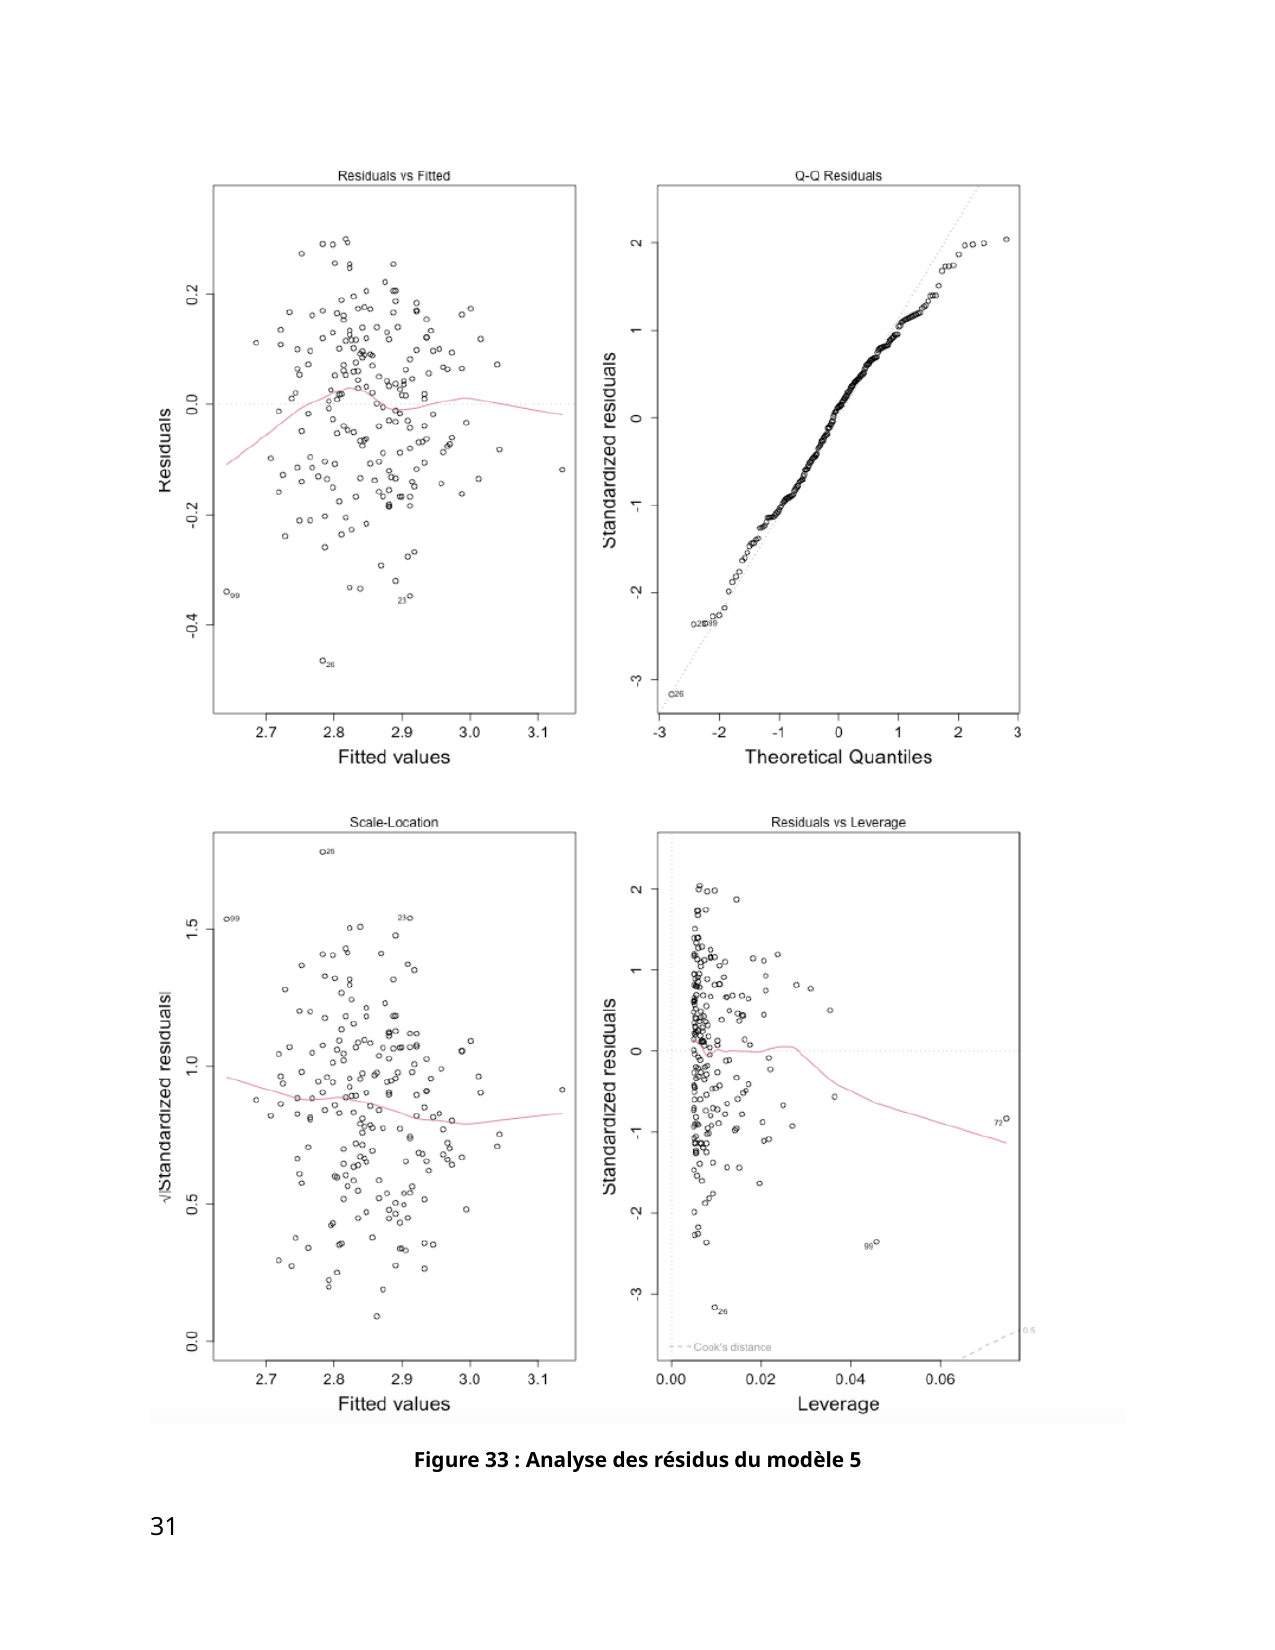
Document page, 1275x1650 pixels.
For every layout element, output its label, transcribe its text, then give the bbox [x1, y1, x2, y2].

text Figure 33 : Analyse des résidus du modèle 5 [150, 1445, 1125, 1473]
picture [150, 150, 1125, 1424]
